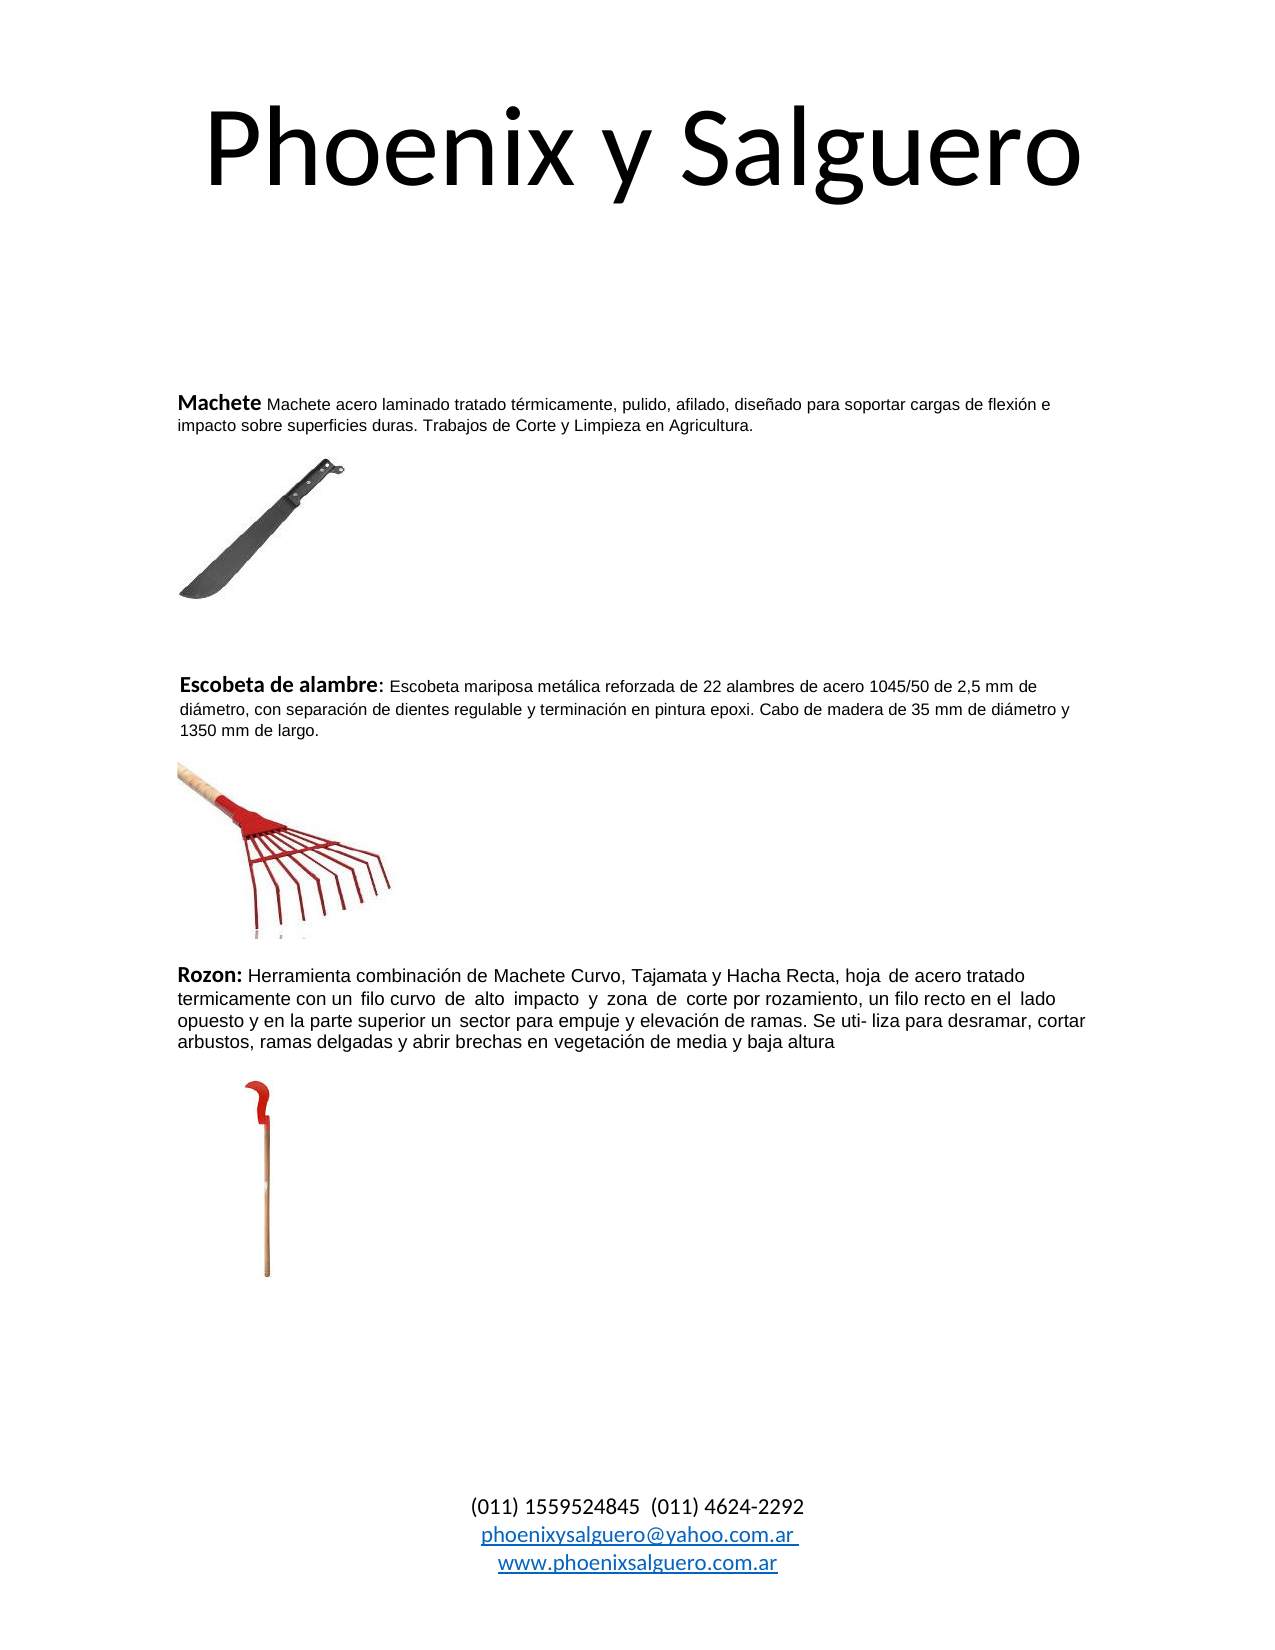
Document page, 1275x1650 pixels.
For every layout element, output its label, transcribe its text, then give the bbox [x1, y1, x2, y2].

text Rozon: Herramienta combinación de Machete Curvo, Tajamata y Hacha Recta, hoja de acero tratado termicamente con un filo curvo de alto impacto y zona de corte por rozamiento, un filo recto en el lado opuesto y en la parte superior un sector para empuje y elevación de ramas. Se uti- liza para desramar, cortar arbustos, ramas delgadas y abrir brechas en vegetación de media y baja altura [177, 960, 1098, 1053]
text Escobeta de alambre: Escobeta mariposa metálica reforzada de 22 alambres de acero 1045/50 de 2,5 mm de diámetro, con separación de dientes regulable y terminación en pintura epoxi. Cabo de madera de 35 mm de diámetro y 1350 mm de largo. [179, 670, 1088, 740]
picture [177, 1073, 353, 1281]
picture [177, 762, 398, 939]
picture [177, 456, 345, 600]
text Machete Machete acero laminado tratado térmicamente, pulido, afilado, diseñado para soportar cargas de flexión e impacto sobre superficies duras. Trabajos de Corte y Limpieza en Agricultura. [177, 388, 1098, 435]
